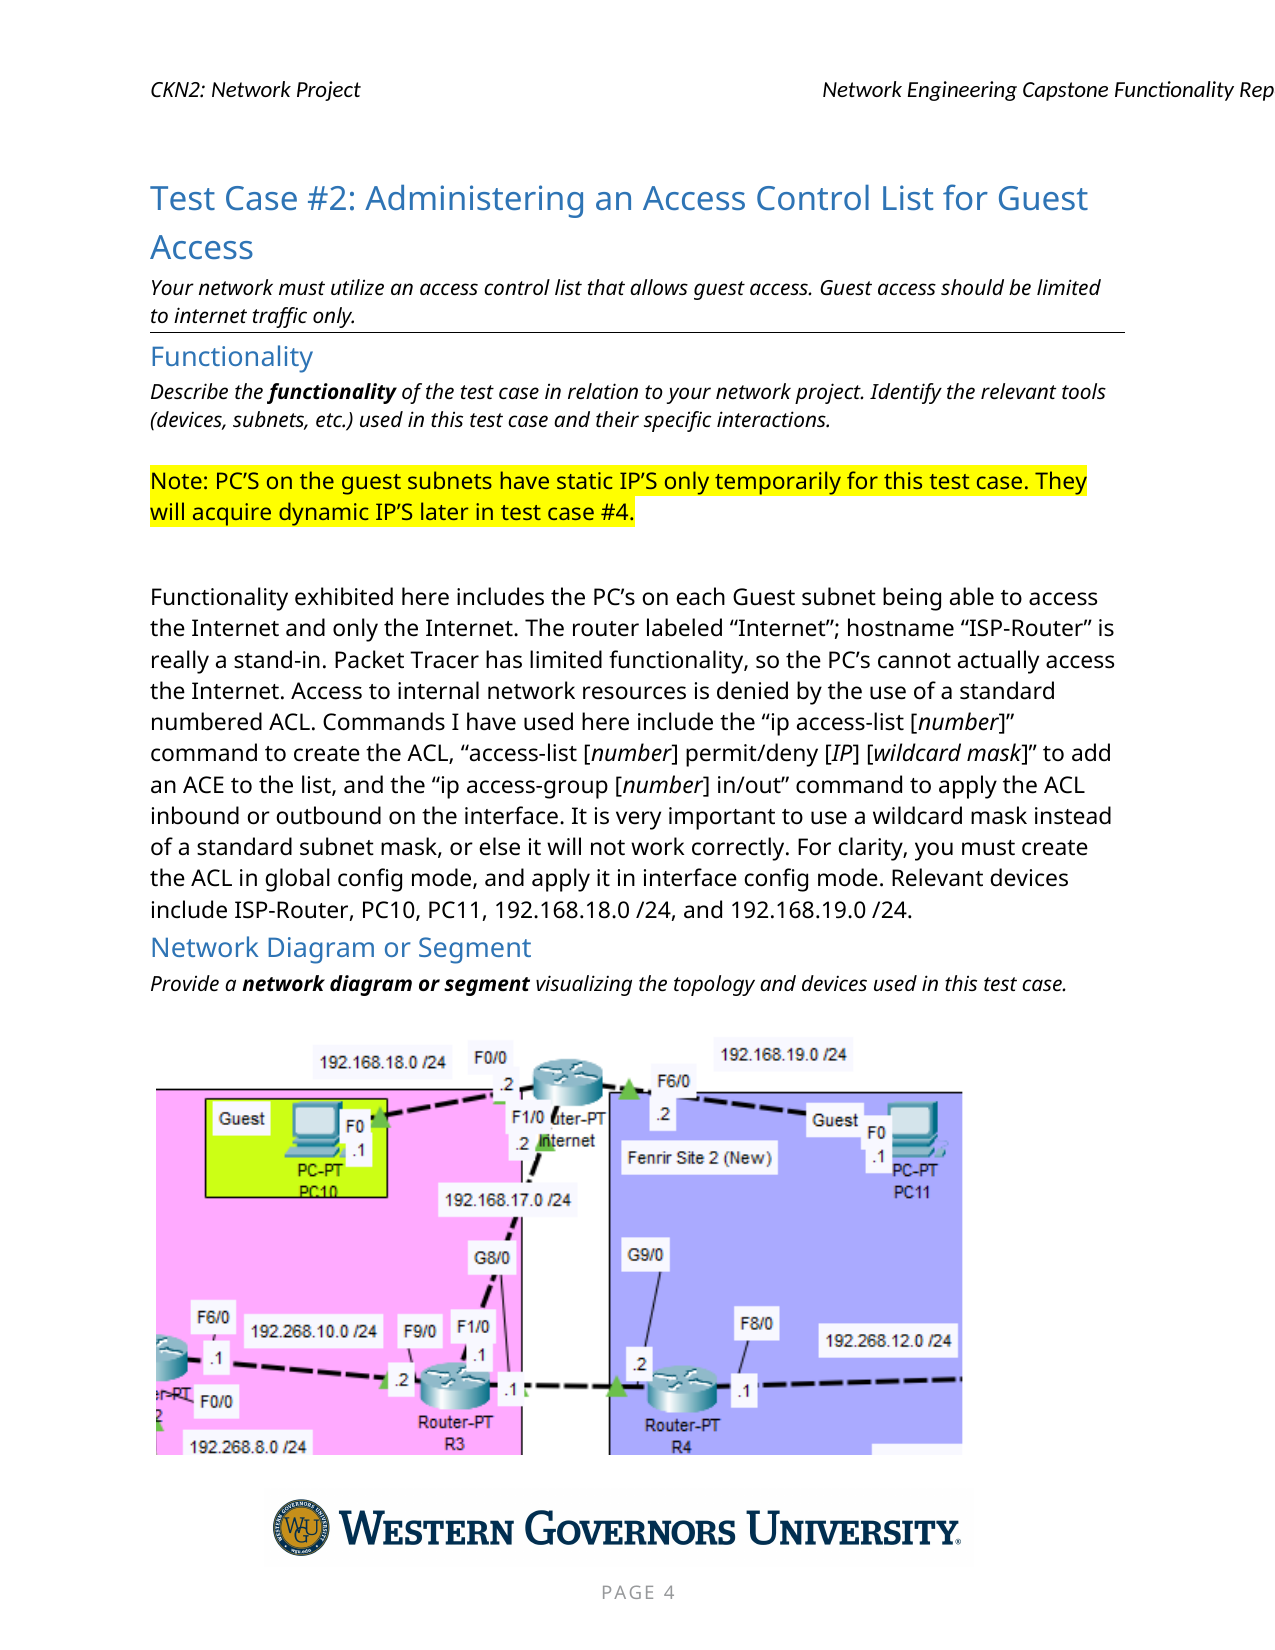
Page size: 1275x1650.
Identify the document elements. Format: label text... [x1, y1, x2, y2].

text Functionality exhibited here includes the PC’s on each Guest subnet being able to access the Internet and only the Internet. The router labeled “Internet”; hostname “ISP-Router” is really a stand-in. Packet Tracer has limited functionality, so the PC’s cannot actually access the Internet. Access to internal network resources is denied by the use of a standard numbered ACL. Commands I have used here include the “ip access-list [number]” command to create the ACL, “access-list [number] permit/deny [IP] [wildcard mask]” to add an ACE to the list, and the “ip access-group [number] in/out” command to apply the ACL inbound or outbound on the interface. It is very important to use a wildcard mask instead of a standard subnet mask, or else it will not work correctly. For clarity, you must create the ACL in global config mode, and apply it in interface config mode. Relevant devices include ISP-Router, PC10, PC11, 192.168.18.0 /24, and 192.168.19.0 /24. [150, 581, 1125, 925]
subtitle Test Case #2: Administering an Access Control List for Guest Access [150, 175, 1125, 269]
subtitle Functionality [150, 337, 1125, 374]
text Your network must utilize an access control list that allows guest access. Guest access should be limited to internet traffic only. [150, 273, 1125, 332]
text Describe the functionality of the test case in relation to your network project. Identify the relevant tools (devices, subnets, etc.) used in this test case and their specific interactions. [150, 377, 1125, 434]
picture [156, 1028, 963, 1455]
text Note: PC’S on the guest subnets have static IP’S only temporarily for this test case. They will acquire dynamic IP’S later in test case #4. [635, 465, 1125, 527]
picture [263, 1488, 974, 1567]
text Provide a network diagram or segment visualizing the topology and devices used in this test case. [150, 969, 1125, 997]
subtitle Network Diagram or Segment [150, 929, 1125, 966]
